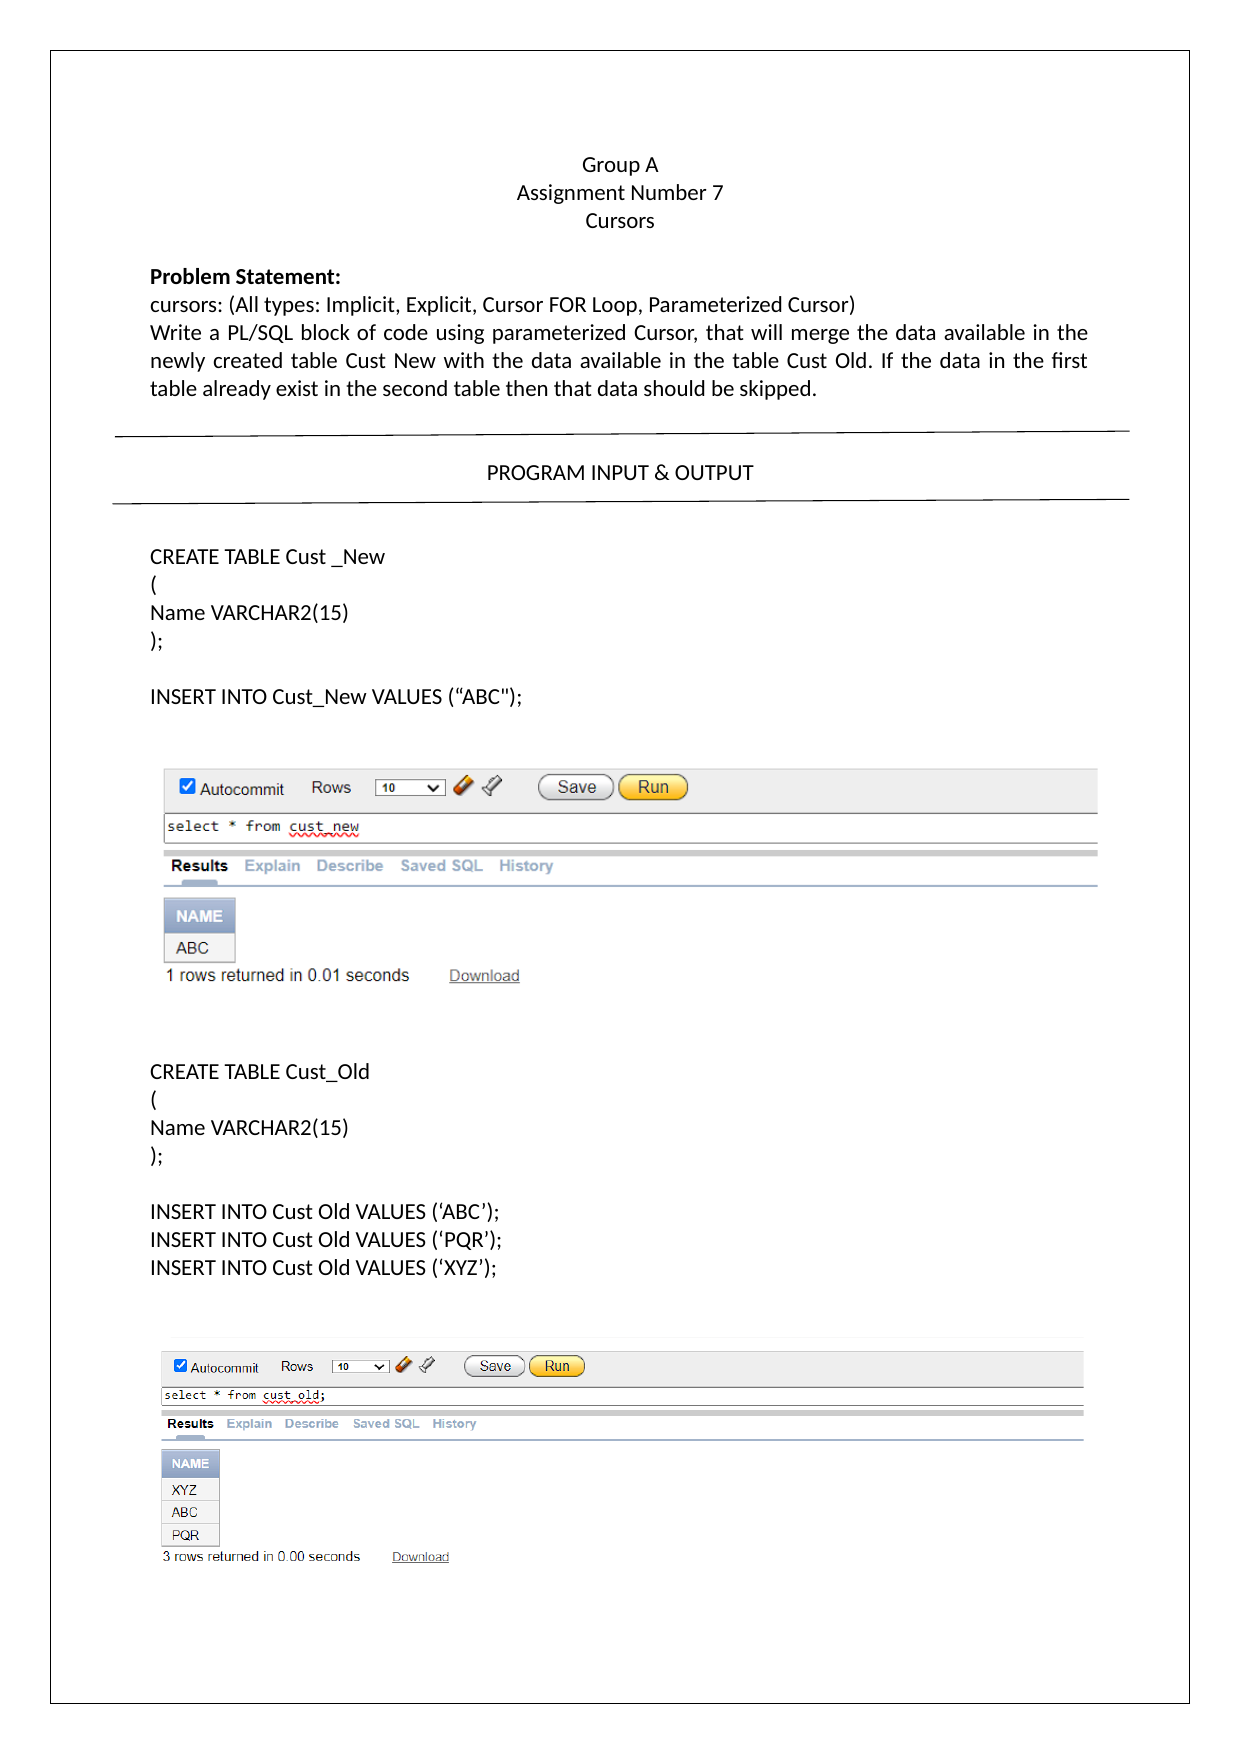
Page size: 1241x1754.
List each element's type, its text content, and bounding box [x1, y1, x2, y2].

text ); [150, 1141, 1090, 1169]
text INSERT INTO Cust_New VALUES (“ABC"); [150, 682, 1090, 710]
text CREATE TABLE Cust _New [150, 542, 1090, 570]
text Write a PL/SQL block of code using parameterized Cursor, that will merge the data available in the newly created table Cust New with the data available in the table Cust Old. If the data in the first table already exist in the second table then that data should be skipped. [150, 318, 1090, 402]
text Name VARCHAR2(15) [150, 1113, 1090, 1141]
text CREATE TABLE Cust_Old [150, 1057, 1090, 1085]
text INSERT INTO Cust Old VALUES (‘PQR’); [150, 1225, 1090, 1253]
text Problem Statement: [150, 262, 1090, 290]
text Group A [150, 150, 1090, 178]
text ( [150, 570, 1090, 598]
text Cursors [150, 206, 1090, 234]
text Name VARCHAR2(15) [150, 598, 1090, 626]
text INSERT INTO Cust Old VALUES (‘XYZ’); [150, 1253, 1090, 1281]
picture [150, 1337, 1084, 1585]
text PROGRAM INPUT & OUTPUT [150, 458, 1090, 486]
text Assignment Number 7 [150, 178, 1090, 206]
text INSERT INTO Cust Old VALUES (‘ABC’); [150, 1197, 1090, 1225]
text ( [150, 1085, 1090, 1113]
text cursors: (All types: Implicit, Explicit, Cursor FOR Loop, Parameterized Cursor) [150, 290, 1090, 318]
text ); [150, 626, 1090, 654]
picture [150, 766, 1098, 1029]
